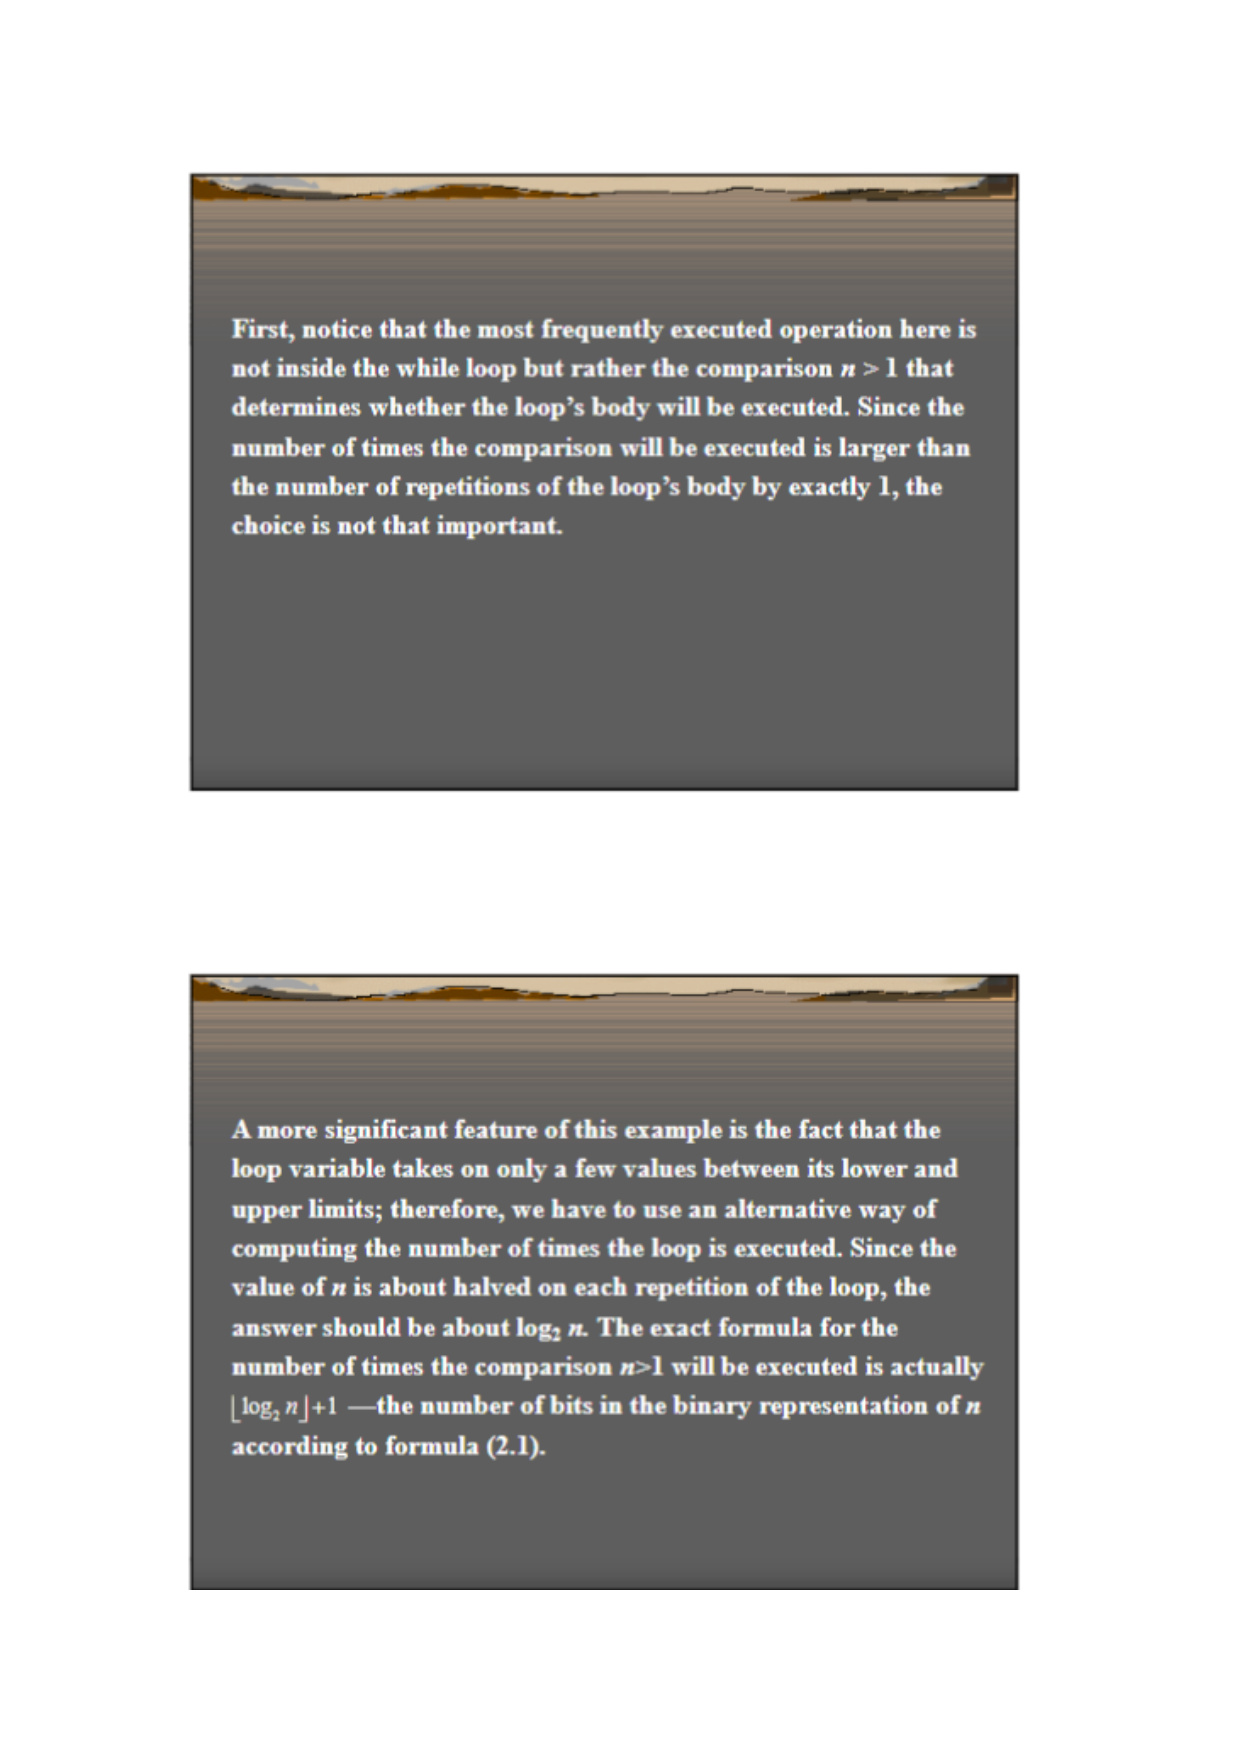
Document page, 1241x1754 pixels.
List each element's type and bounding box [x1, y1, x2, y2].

picture [187, 164, 1032, 1590]
